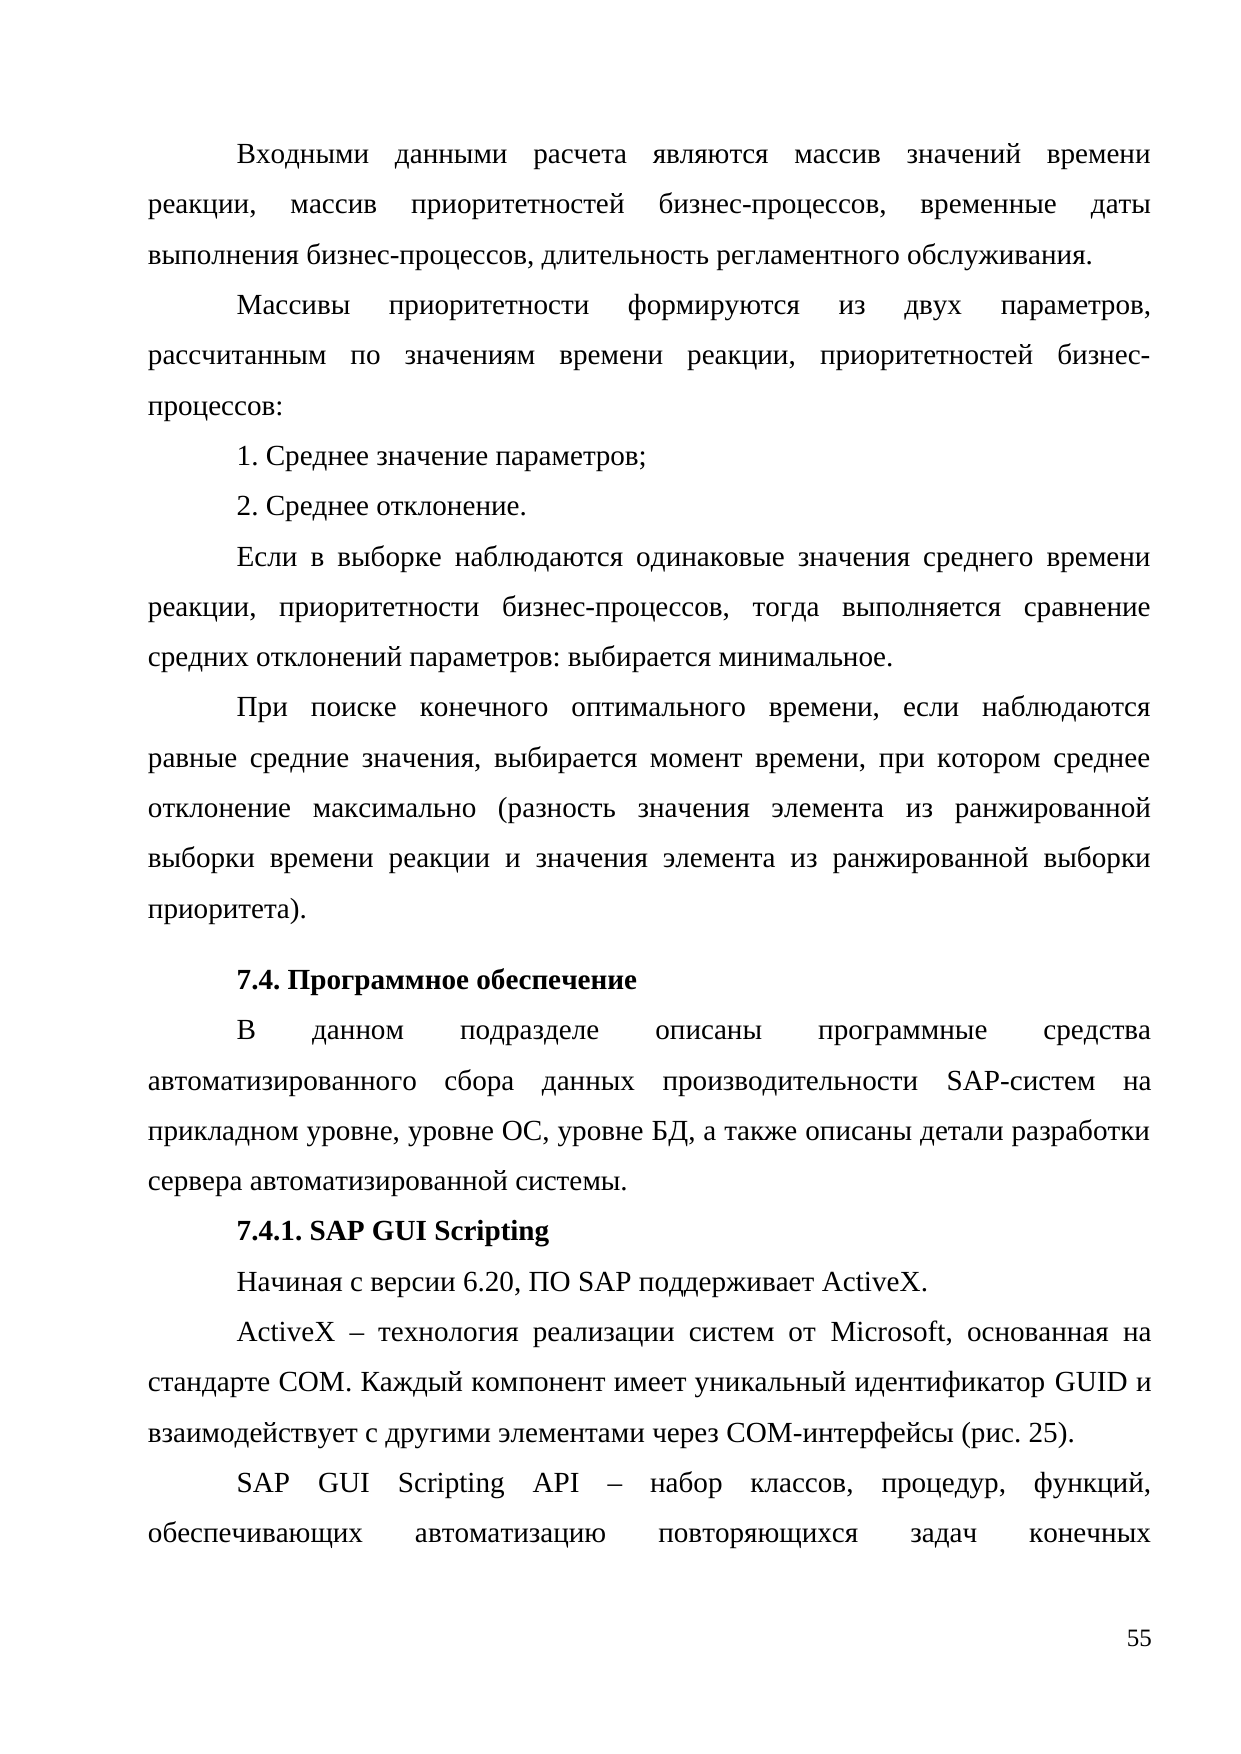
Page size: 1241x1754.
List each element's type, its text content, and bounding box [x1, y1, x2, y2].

text ActiveX – технология реализации систем от Microsoft, основанная на стандарте COM. Каждый компонент имеет уникальный идентификатор GUID и взаимодействует с другими элементами через COM-интерфейсы (рис. 25). [148, 1314, 1152, 1448]
list Массивы приоритетности формируются из двух параметров, рассчитанным по значениям времени реакции, приоритетностей бизнес-процессов: [148, 287, 1152, 421]
text Если в выборке наблюдаются одинаковые значения среднего времени реакции, приоритетности бизнес-процессов, тогда выполняется сравнение средних отклонений параметров: выбирается минимальное. [148, 539, 1152, 673]
text В данном подразделе описаны программные средства автоматизированного сбора данных производительности SAP-систем на прикладном уровне, уровне ОС, уровне БД, а также описаны детали разработки сервера автоматизированной системы. [148, 1012, 1152, 1197]
subtitle 7.4.1. SAP GUI Scripting [148, 1213, 1152, 1247]
list Среднее значение параметров; [148, 438, 1152, 472]
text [148, 1465, 1152, 1549]
text Входными данными расчета являются массив значений времени реакции, массив приоритетностей бизнес-процессов, временные даты выполнения бизнес-процессов, длительность регламентного обслуживания. [148, 136, 1152, 270]
text При поиске конечного оптимального времени, если наблюдаются равные средние значения, выбирается момент времени, при котором среднее отклонение максимально (разность значения элемента из ранжированной выборки времени реакции и значения элемента из ранжированной выборки приоритета). [148, 689, 1152, 924]
subtitle 7.4. Программное обеспечение [148, 962, 1152, 996]
text Начиная с версии 6.20, ПО SAP поддерживает ActiveX. [148, 1264, 1152, 1297]
list Среднее отклонение. [148, 488, 1152, 522]
